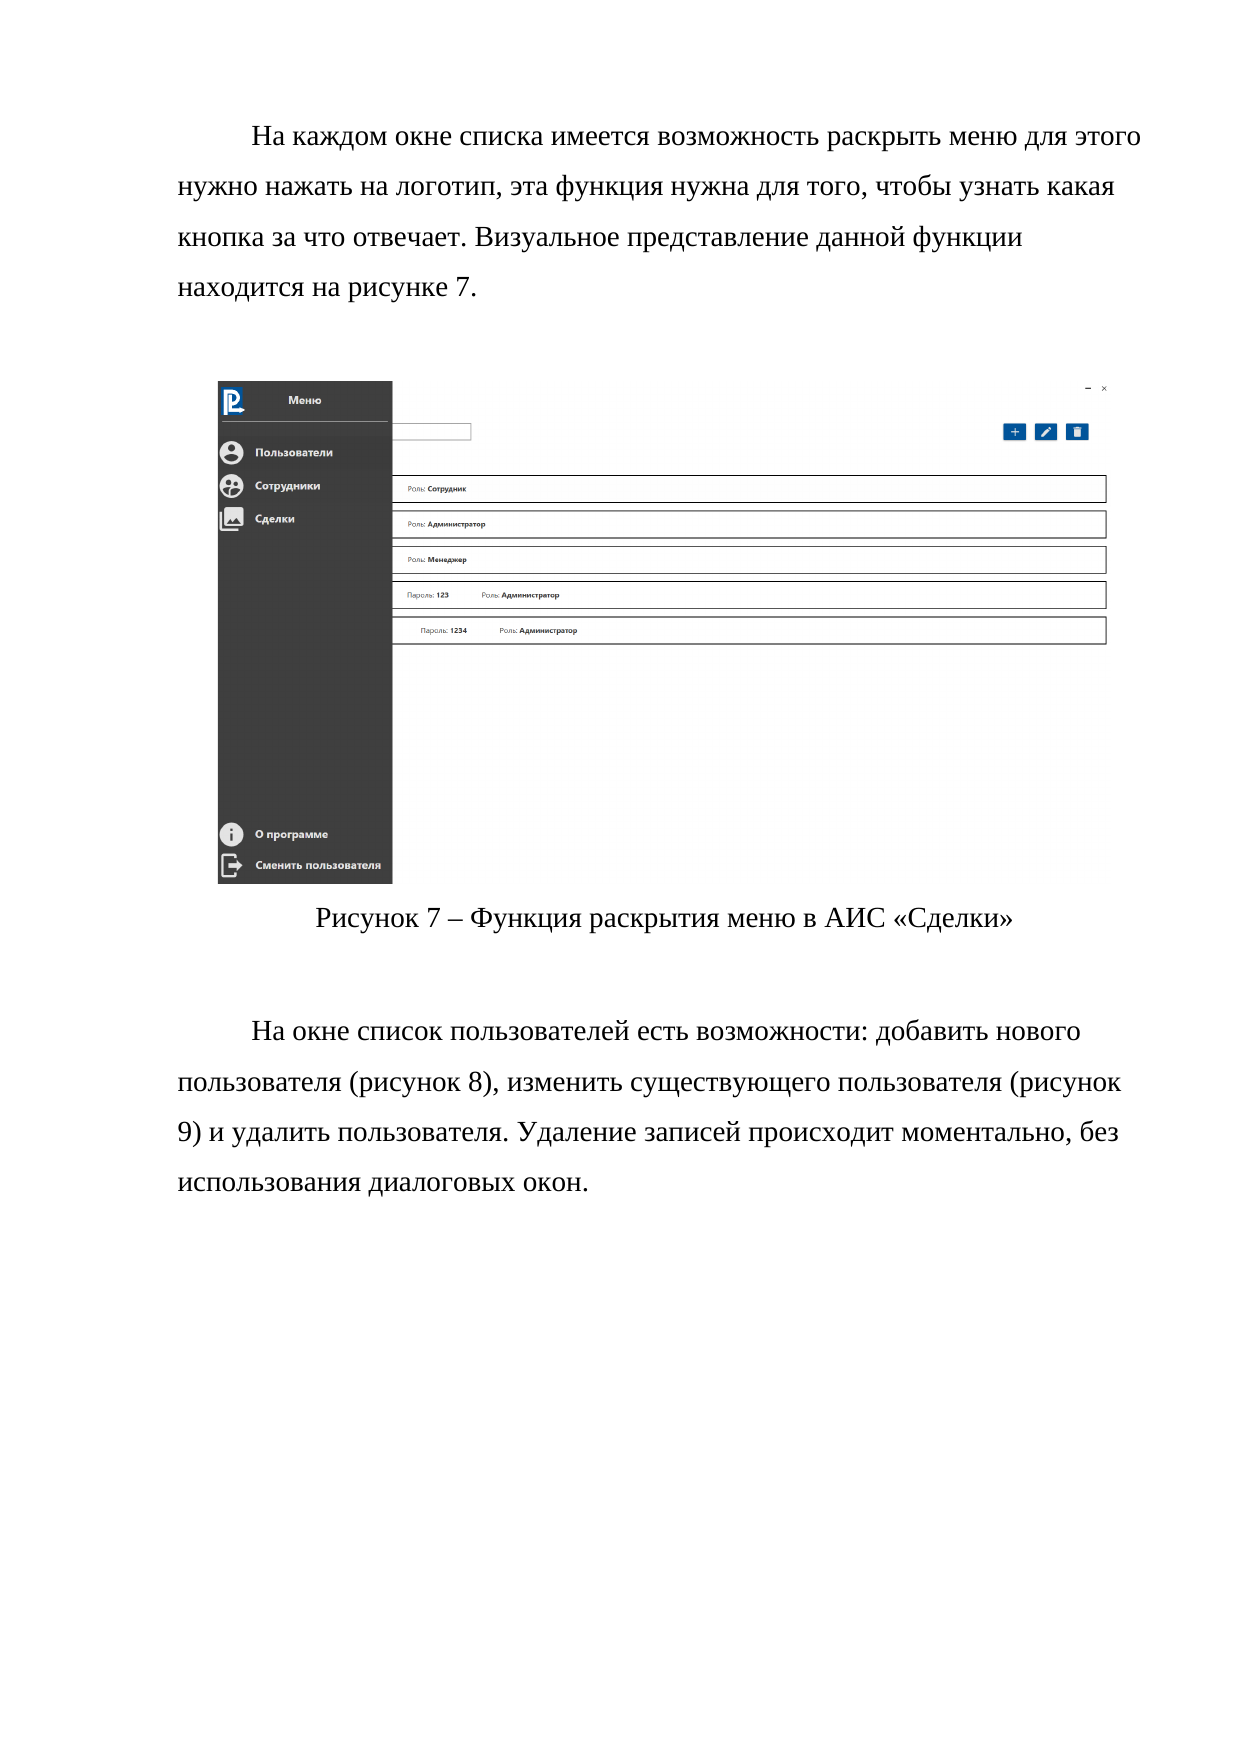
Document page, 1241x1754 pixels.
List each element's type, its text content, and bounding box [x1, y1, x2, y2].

picture [217, 381, 1112, 884]
text На каждом окне списка имеется возможность раскрыть меню для этого нужно нажать на логотип, эта функция нужна для того, чтобы узнать какая кнопка за что отвечает. Визуальное представление данной функции находится на рисунке 7. [177, 118, 1152, 303]
text Рисунок 7 – Функция раскрытия меню в АИС «Сделки» [177, 901, 1152, 934]
text На окне список пользователей есть возможности: добавить нового пользователя (рисунок 8), изменить существующего пользователя (рисунок 9) и удалить пользователя. Удаление записей происходит моментально, без использования диалоговых окон. [177, 1013, 1152, 1198]
